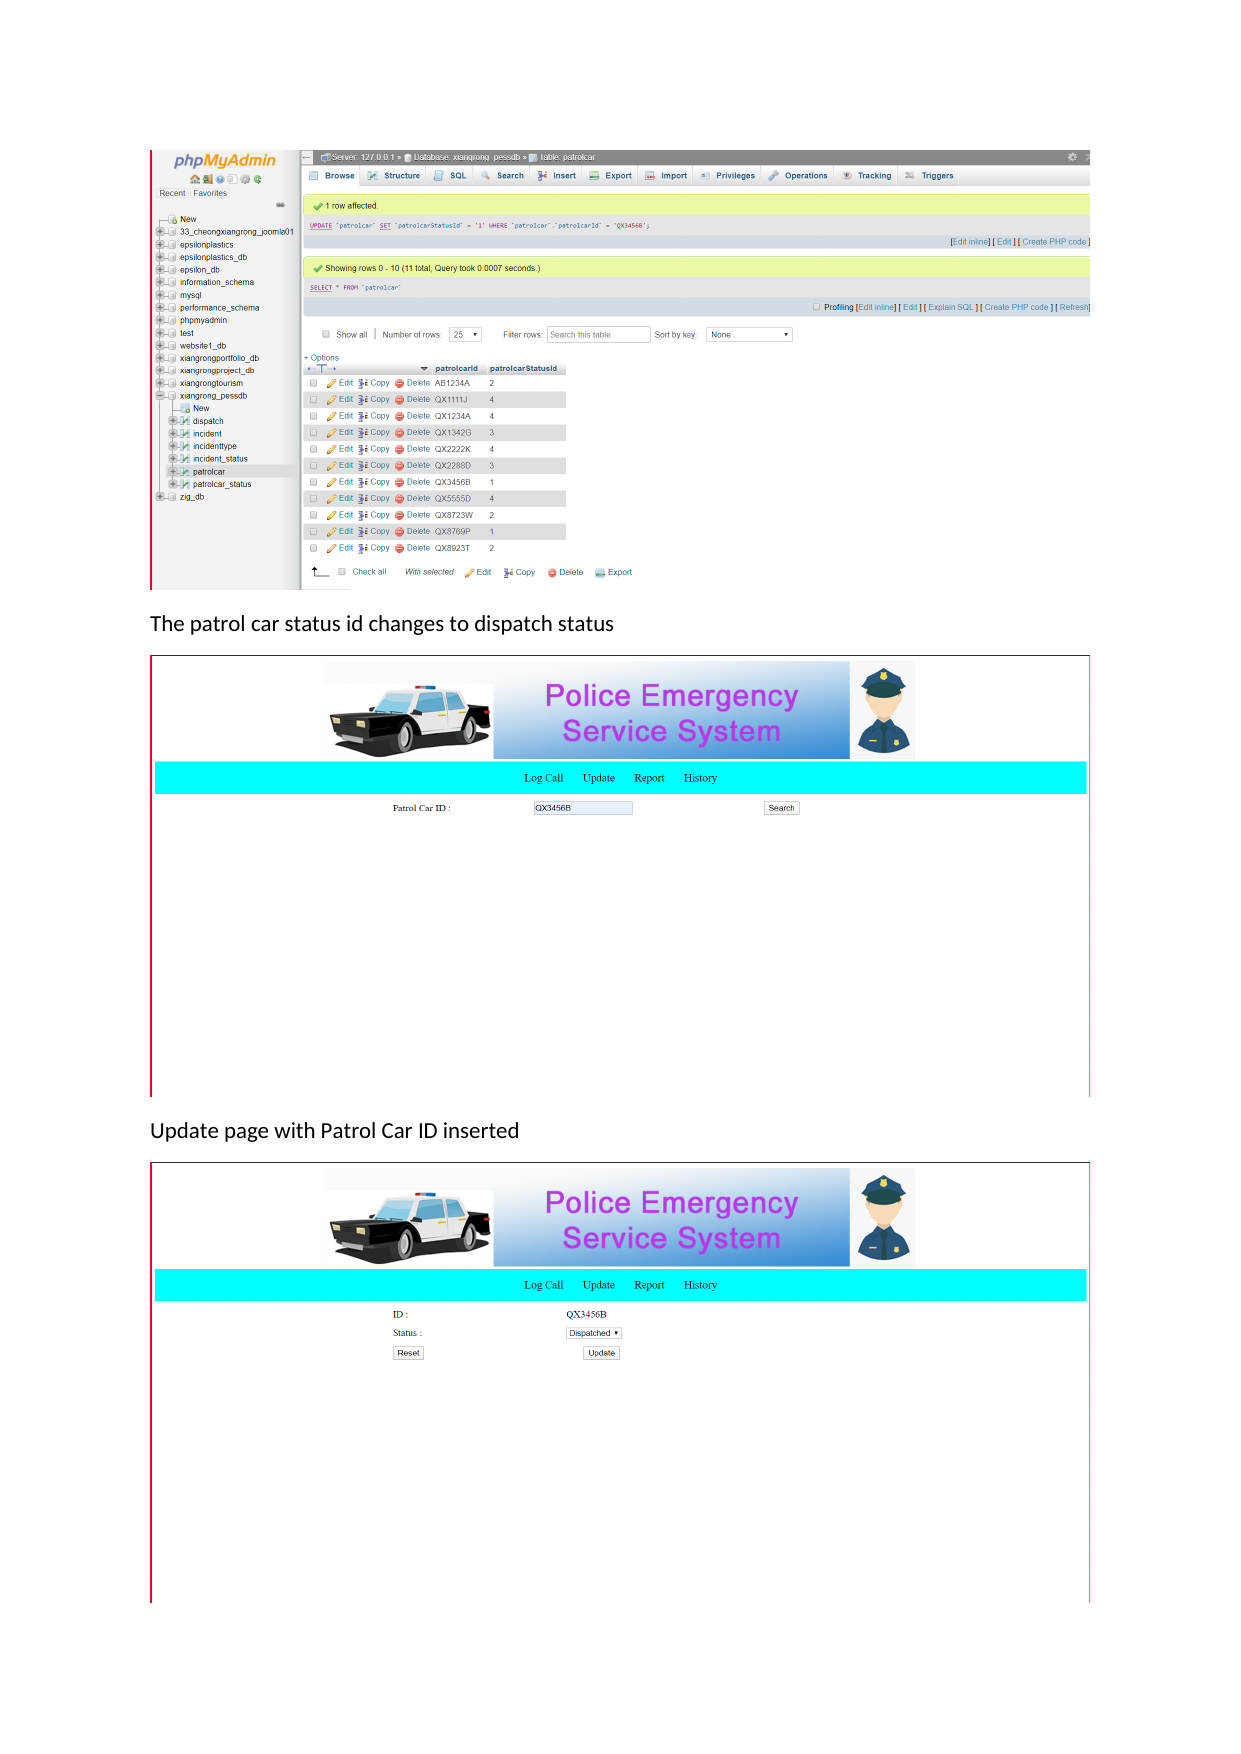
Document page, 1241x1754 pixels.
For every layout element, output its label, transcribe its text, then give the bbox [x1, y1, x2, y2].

picture [150, 655, 1091, 1097]
picture [150, 1162, 1091, 1603]
text The patrol car status id changes to dispatch status [150, 609, 1090, 637]
picture [150, 150, 1091, 590]
text Update page with Patrol Car ID inserted [150, 1116, 1090, 1144]
